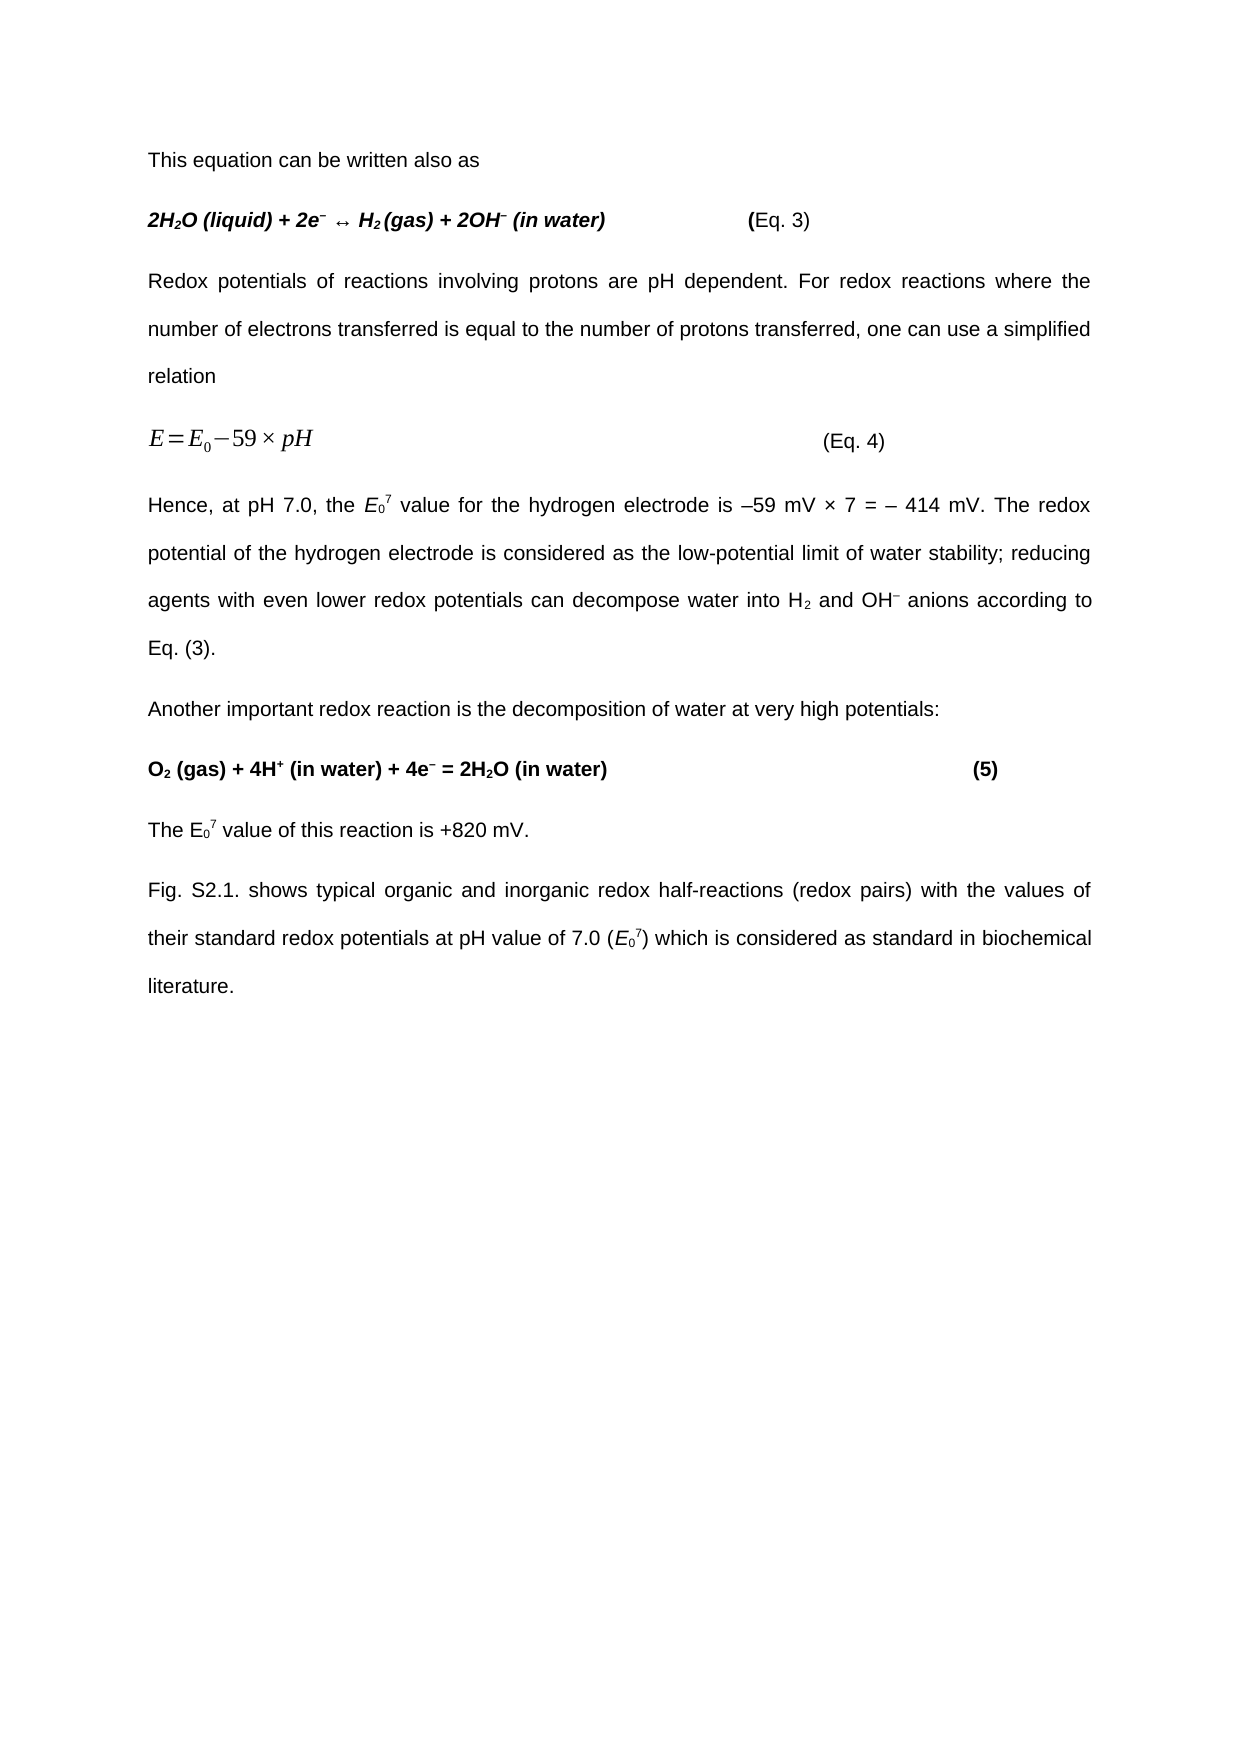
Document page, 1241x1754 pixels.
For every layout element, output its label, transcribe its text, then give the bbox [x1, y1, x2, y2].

text Fig. S2.1. shows typical organic and inorganic redox half-reactions (redox pairs) with the values of their standard redox potentials at pH value of 7.0 (E07) which is considered as standard in biochemical literature. [148, 878, 1093, 998]
text 2H2O (liquid) + 2e– ↔ H2 (gas) + 2OH– (in water) (Eq. 3) [148, 208, 1093, 232]
text Another important redox reaction is the decomposition of water at very high potentials: [148, 697, 1093, 721]
text (Eq. 4) [148, 425, 1093, 456]
text The E07 value of this reaction is +820 mV. [148, 817, 1093, 841]
text O2 (gas) + 4H+ (in water) + 4e– = 2H2O (in water) (5) [148, 757, 1093, 781]
text Hence, at pH 7.0, the E07 value for the hydrogen electrode is –59 mV × 7 = – 414 mV. The redox potential of the hydrogen electrode is considered as the low-potential limit of water stability; reducing agents with even lower redox potentials can decompose water into H2 and OH– anions according to Eq. (3). [148, 492, 1093, 660]
text This equation can be written also as [148, 148, 1093, 172]
text Redox potentials of reactions involving protons are pH dependent. For redox reactions where the number of electrons transferred is equal to the number of protons transferred, one can use a simplified relation [148, 268, 1093, 388]
